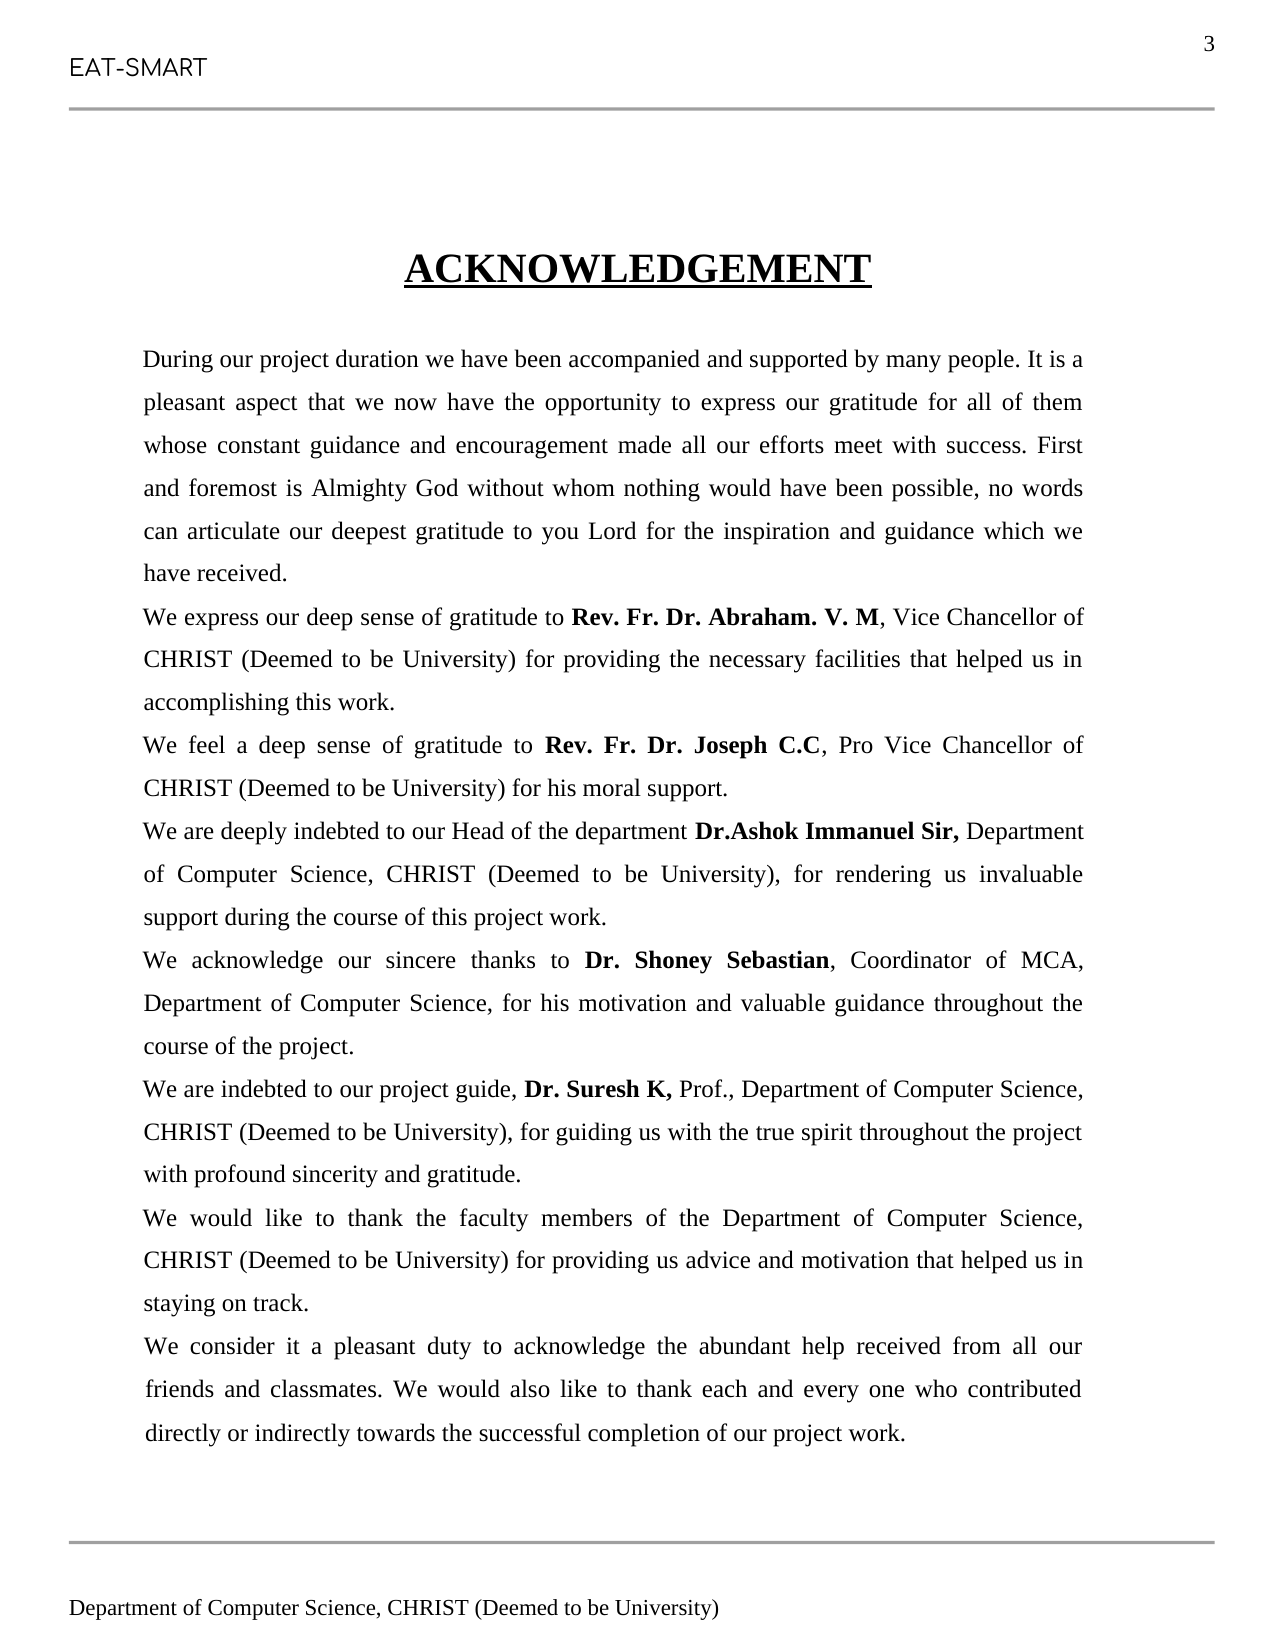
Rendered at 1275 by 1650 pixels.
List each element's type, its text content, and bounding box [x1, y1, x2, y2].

text We are deeply indebted to our Head of the department Dr.Ashok Immanuel Sir, Department of Computer Science, CHRIST (Deemed to be University), for rendering us invaluable support during the course of this project work. [142, 816, 1084, 931]
text We feel a deep sense of gratitude to Rev. Fr. Dr. Joseph C.C, Pro Vice Chancellor of CHRIST (Deemed to be University) for his moral support. [142, 730, 1084, 802]
text During our project duration we have been accompanied and supported by many people. It is a pleasant aspect that we now have the opportunity to express our gratitude for all of them whose constant guidance and encouragement made all our efforts meet with success. First and foremost is Almighty God without whom nothing would have been possible, no words can articulate our deepest gratitude to you Lord for the inspiration and guidance which we have received. [142, 344, 1084, 587]
text We acknowledge our sincere thanks to Dr. Shoney Sebastian, Coordinator of MCA, Department of Computer Science, for his motivation and valuable guidance throughout the course of the project. [142, 945, 1084, 1059]
text ACKNOWLEDGEMENT [355, 244, 921, 292]
text We express our deep sense of gratitude to Rev. Fr. Dr. Abraham. V. M, Vice Chancellor of CHRIST (Deemed to be University) for providing the necessary facilities that helped us in accomplishing this work. [142, 602, 1084, 716]
subtitle We consider it a pleasant duty to acknowledge the abundant help received from all our friends and classmates. We would also like to thank each and every one who contributed directly or indirectly towards the successful completion of our project work. [144, 1331, 1083, 1446]
text We would like to thank the faculty members of the Department of Computer Science, CHRIST (Deemed to be University) for providing us advice and motivation that helped us in staying on track. [142, 1203, 1084, 1317]
text We are indebted to our project guide, Dr. Suresh K, Prof., Department of Computer Science, CHRIST (Deemed to be University), for guiding us with the true spirit throughout the project with profound sincerity and gratitude. [142, 1074, 1084, 1188]
